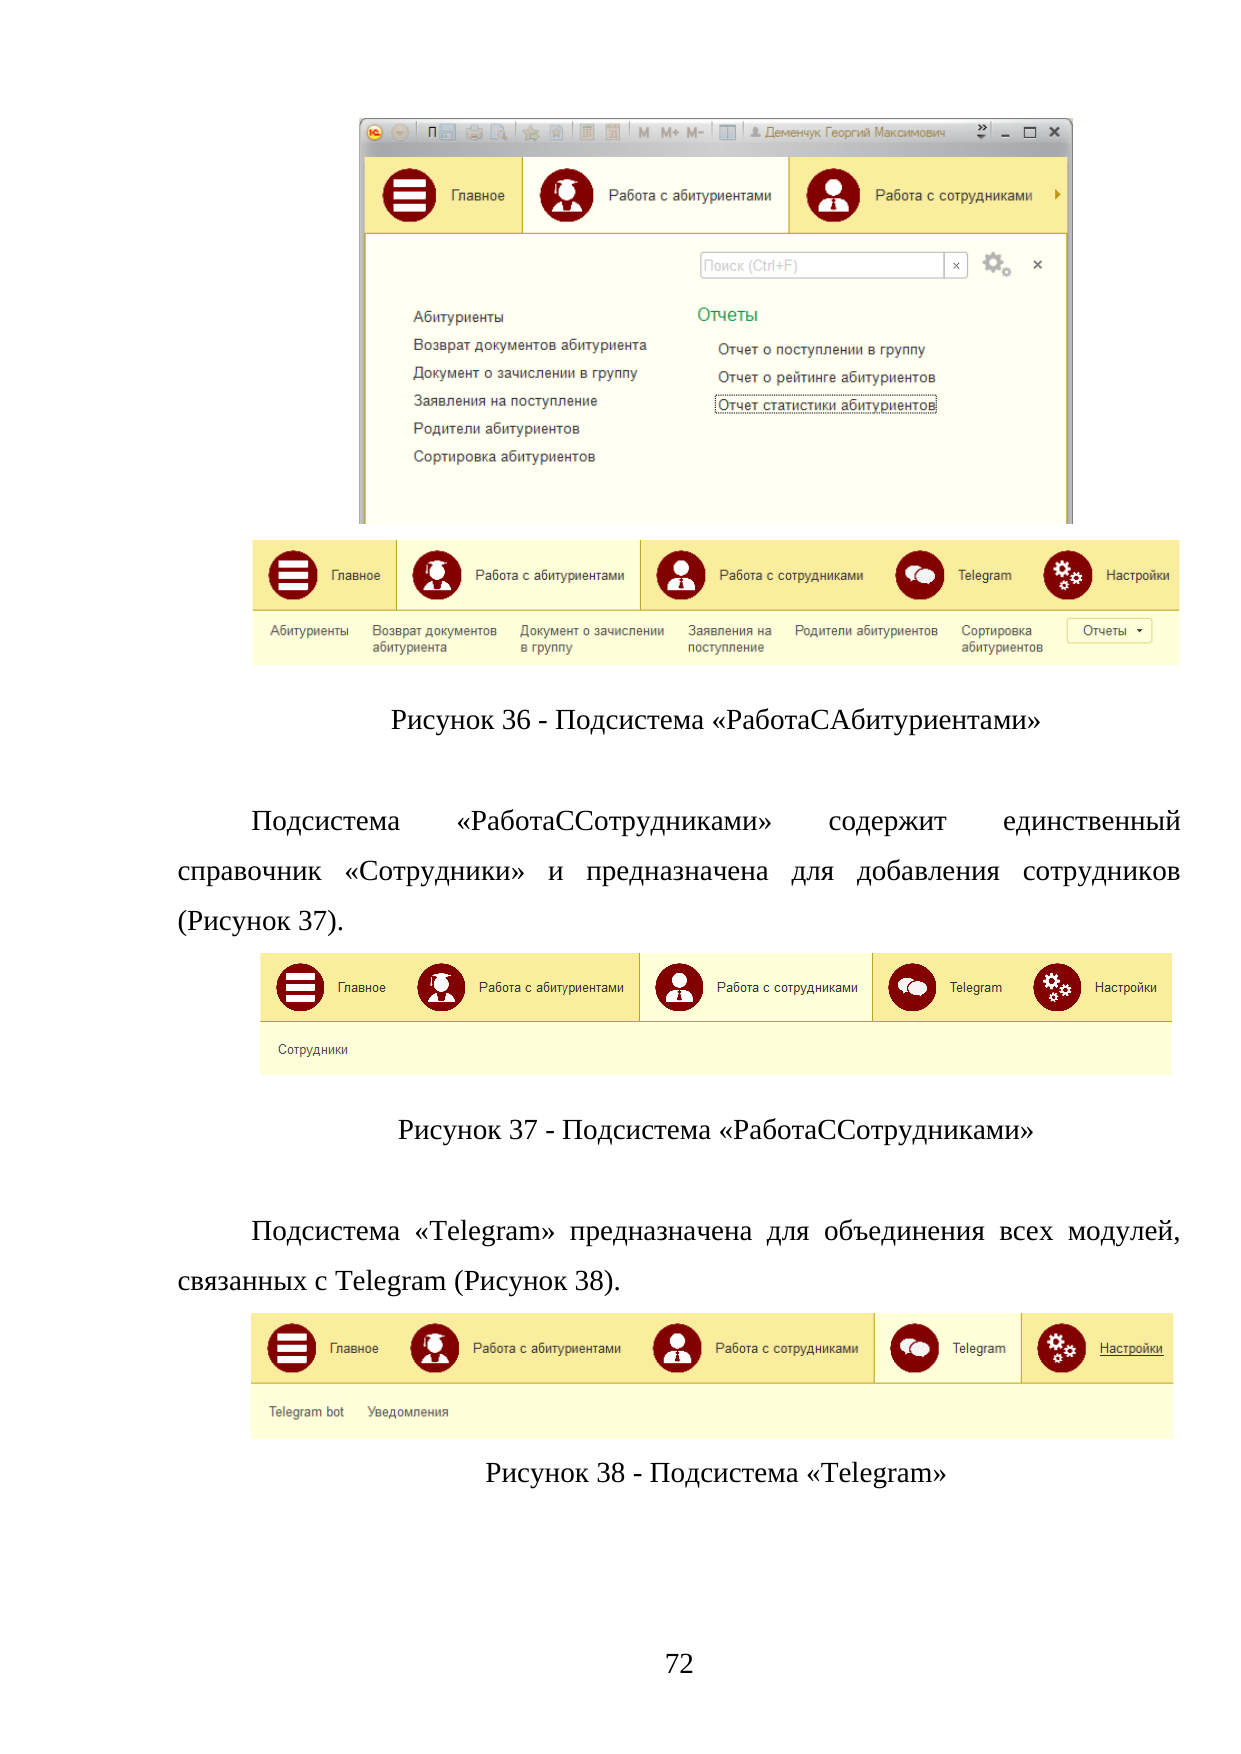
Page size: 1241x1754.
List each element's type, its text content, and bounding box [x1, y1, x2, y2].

text Рисунок 36 - Подсистема «РаботаСАбитуриентами» [177, 702, 1181, 736]
text Рисунок 38 - Подсистема «Telegram» [177, 1455, 1181, 1488]
text Рисунок 37 - Подсистема «РаботаССотрудниками» [177, 1112, 1181, 1146]
picture [252, 540, 1180, 665]
picture [260, 953, 1172, 1075]
text Подсистема «Telegram» предназначена для объединения всех модулей, связанных с Telegram (Рисунок 38). [177, 1213, 1181, 1297]
picture [251, 1313, 1174, 1439]
text Подсистема «РаботаССотрудниками» содержит единственный справочник «Сотрудники» и предназначена для добавления сотрудников (Рисунок 37). [177, 803, 1181, 937]
picture [359, 118, 1073, 524]
